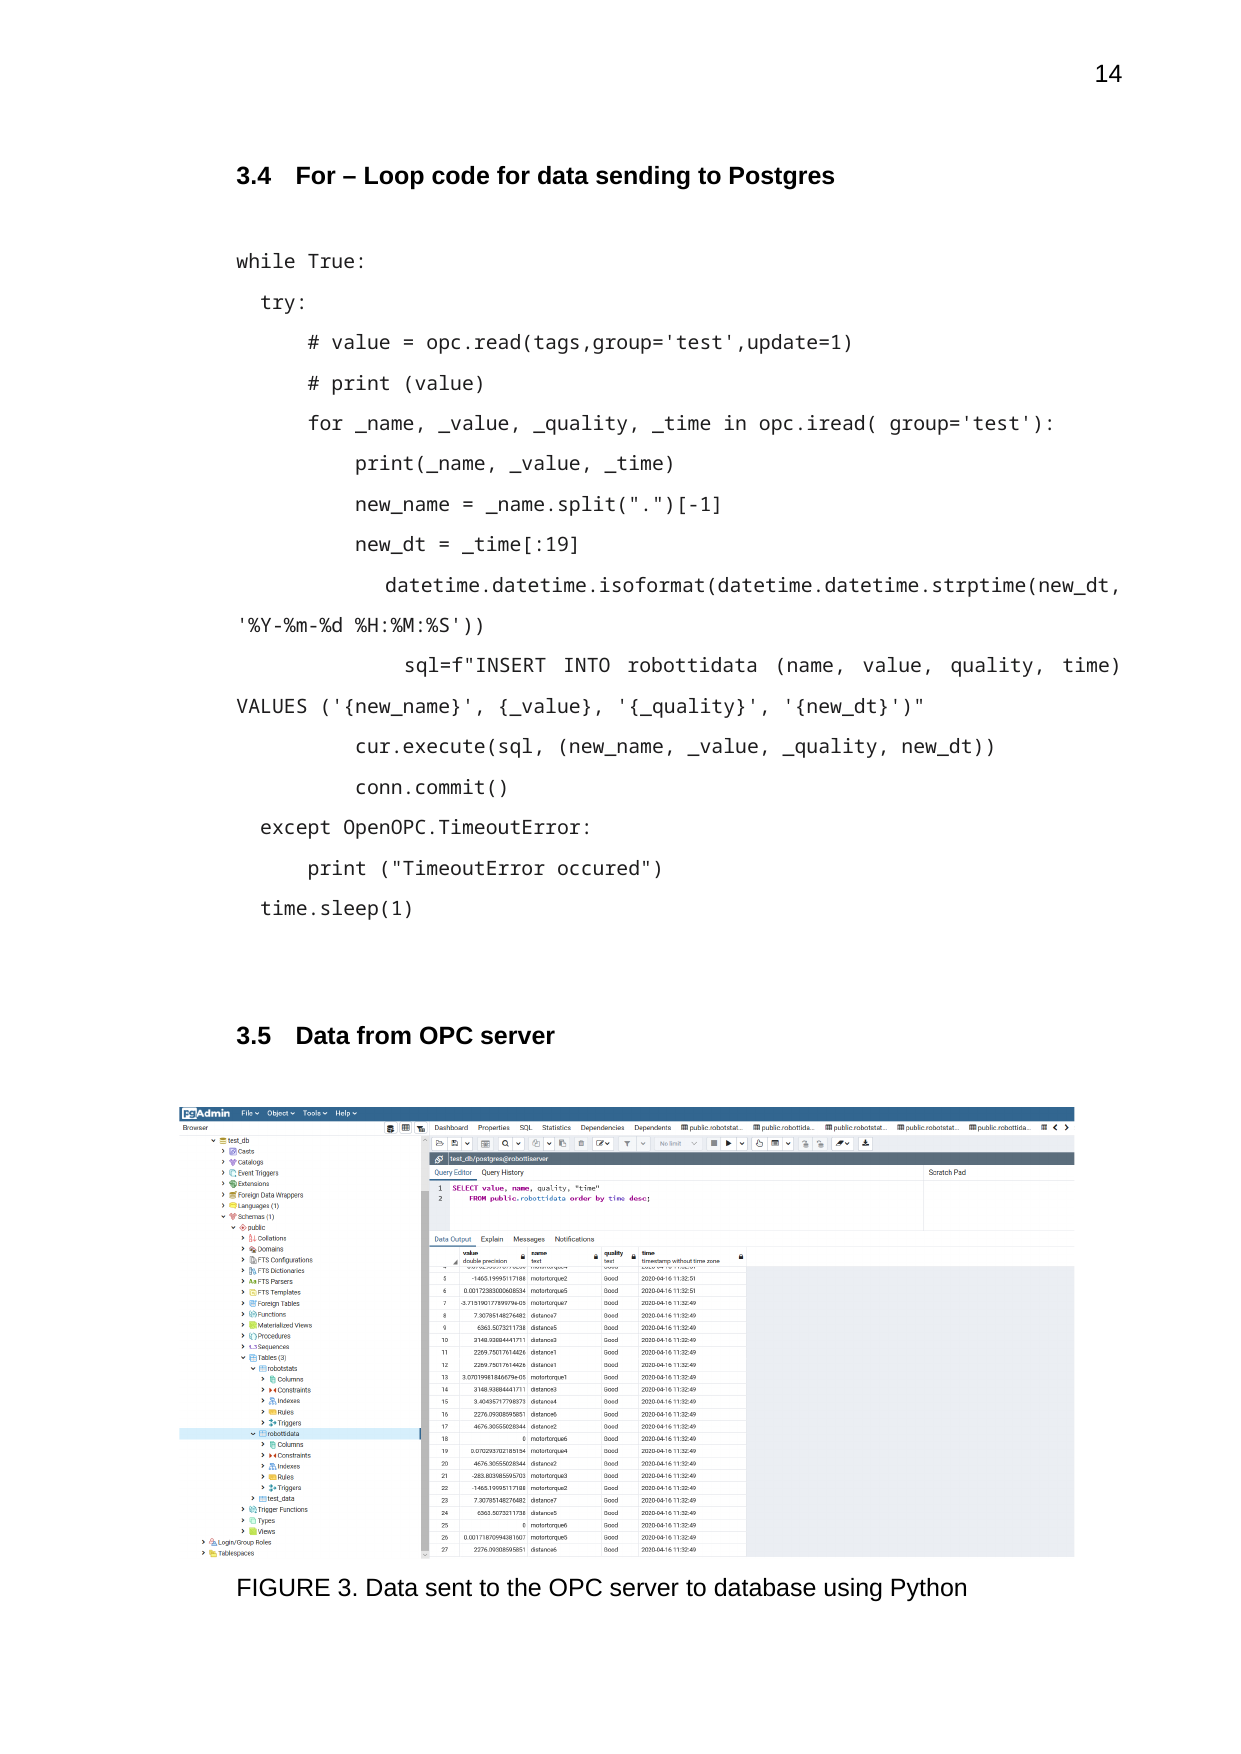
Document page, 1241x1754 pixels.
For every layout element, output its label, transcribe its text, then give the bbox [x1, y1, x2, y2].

picture [179, 1107, 1075, 1559]
text print(_name, _value, _time) [236, 449, 1122, 477]
text for _name, _value, _quality, _time in opc.iread( group='test'): [236, 409, 1122, 436]
text time.sleep(1) [236, 894, 1122, 921]
text new_dt = _time[:19] [236, 530, 1122, 557]
text try: [236, 288, 1122, 315]
subtitle Data from OPC server [236, 1021, 1122, 1049]
text sql=f"INSERT INTO robottidata (name, value, quality, time) VALUES ('{new_name}', {_value}, '{_quality}', '{new_dt}')" [236, 652, 1122, 719]
text while True: [236, 247, 1122, 274]
text cur.execute(sql, (new_name, _value, _quality, new_dt)) [236, 732, 1122, 759]
text datetime.datetime.isoformat(datetime.datetime.strptime(new_dt, '%Y-%m-%d %H:%M:%S')) [236, 571, 1122, 638]
text except OpenOPC.TimeoutError: [236, 813, 1122, 840]
text new_name = _name.split(".")[-1] [236, 490, 1122, 517]
text conn.commit() [236, 773, 1122, 800]
text # value = opc.read(tags,group='test',update=1) [236, 328, 1122, 355]
text # print (value) [236, 369, 1122, 396]
text FIGURE 3. Data sent to the OPC server to database using Python [236, 1573, 1122, 1601]
subtitle For – Loop code for data sending to Postgres [236, 161, 1122, 190]
text print ("TimeoutError occured") [236, 854, 1122, 881]
